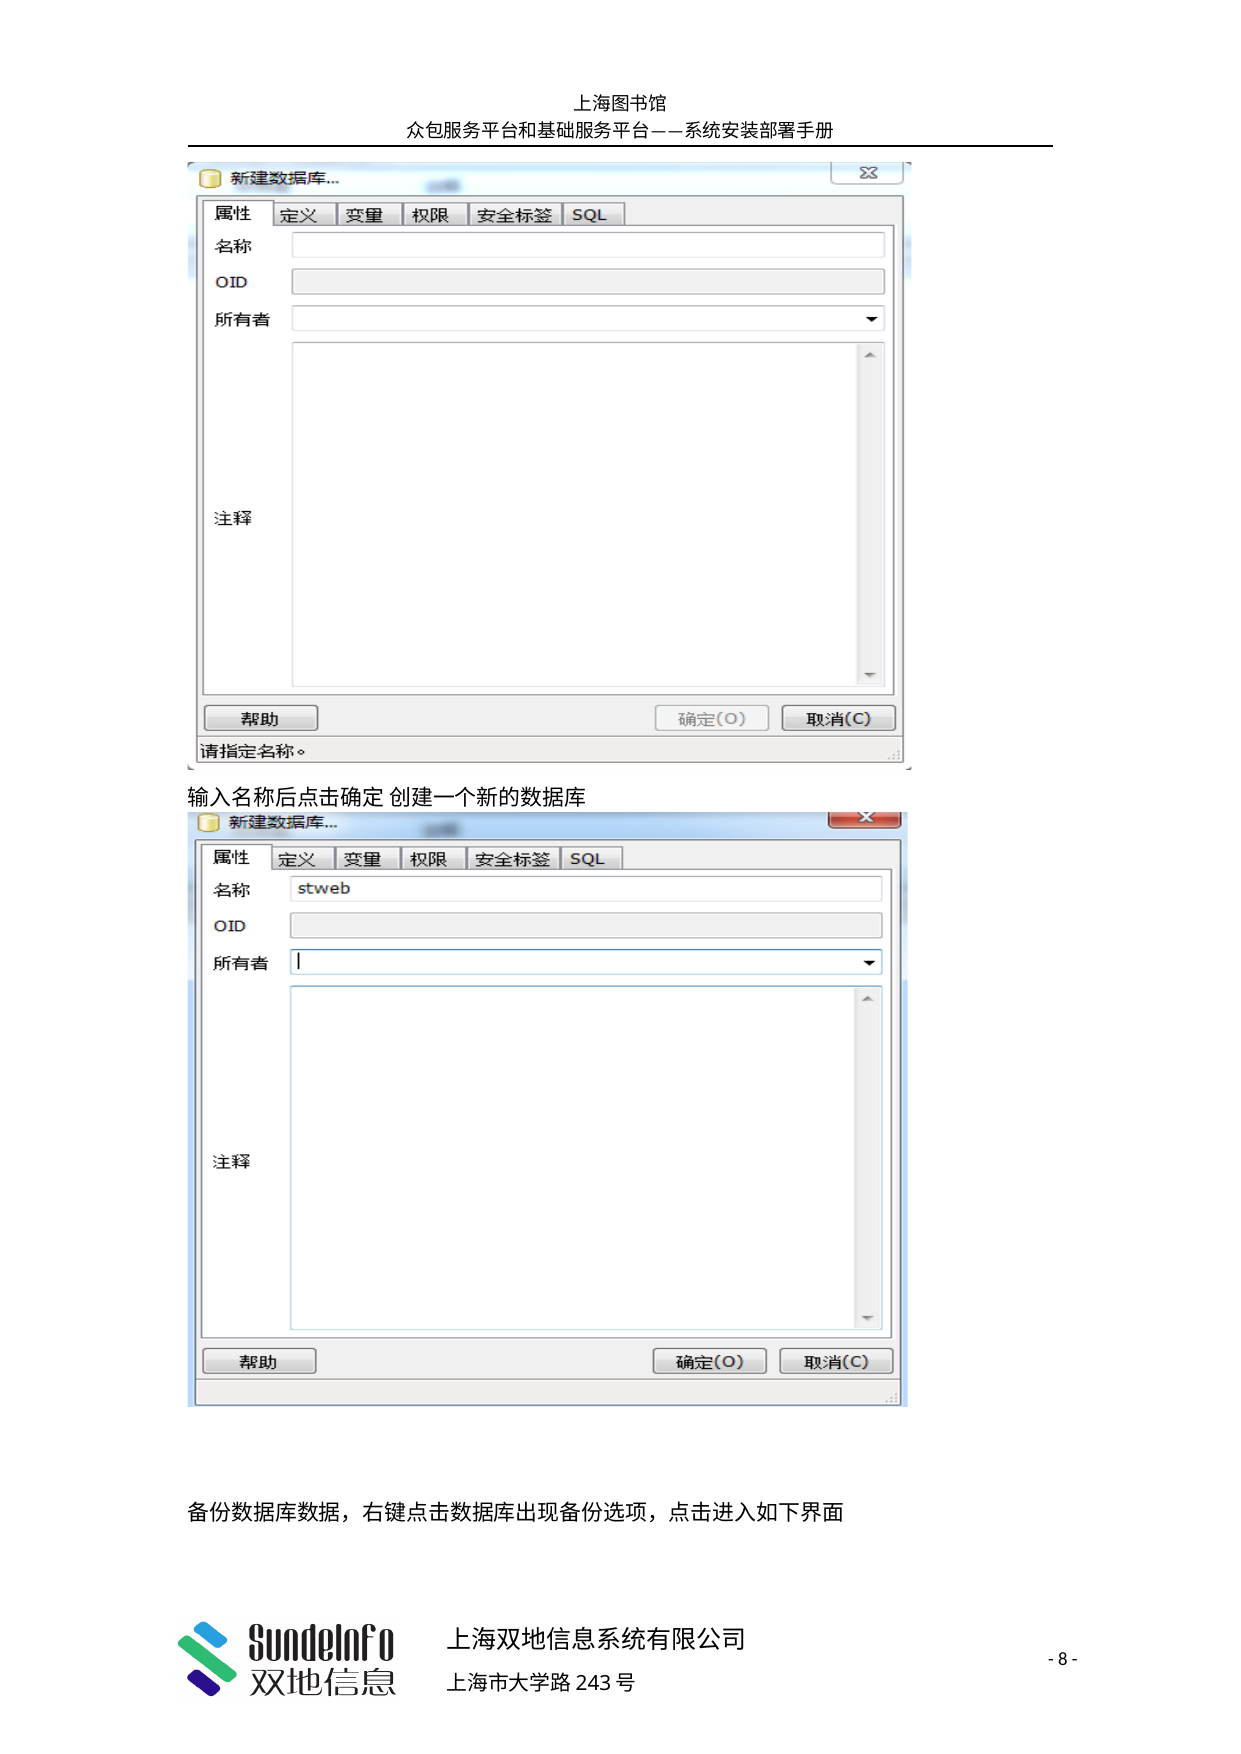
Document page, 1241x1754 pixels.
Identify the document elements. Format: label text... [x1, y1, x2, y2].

text 输入名称后点击确定 创建一个新的数据库 [187, 779, 1053, 812]
picture [187, 812, 908, 1407]
picture [172, 1615, 403, 1702]
picture [187, 162, 912, 770]
text 备份数据库数据，右键点击数据库出现备份选项，点击进入如下界面 [187, 1494, 1053, 1527]
